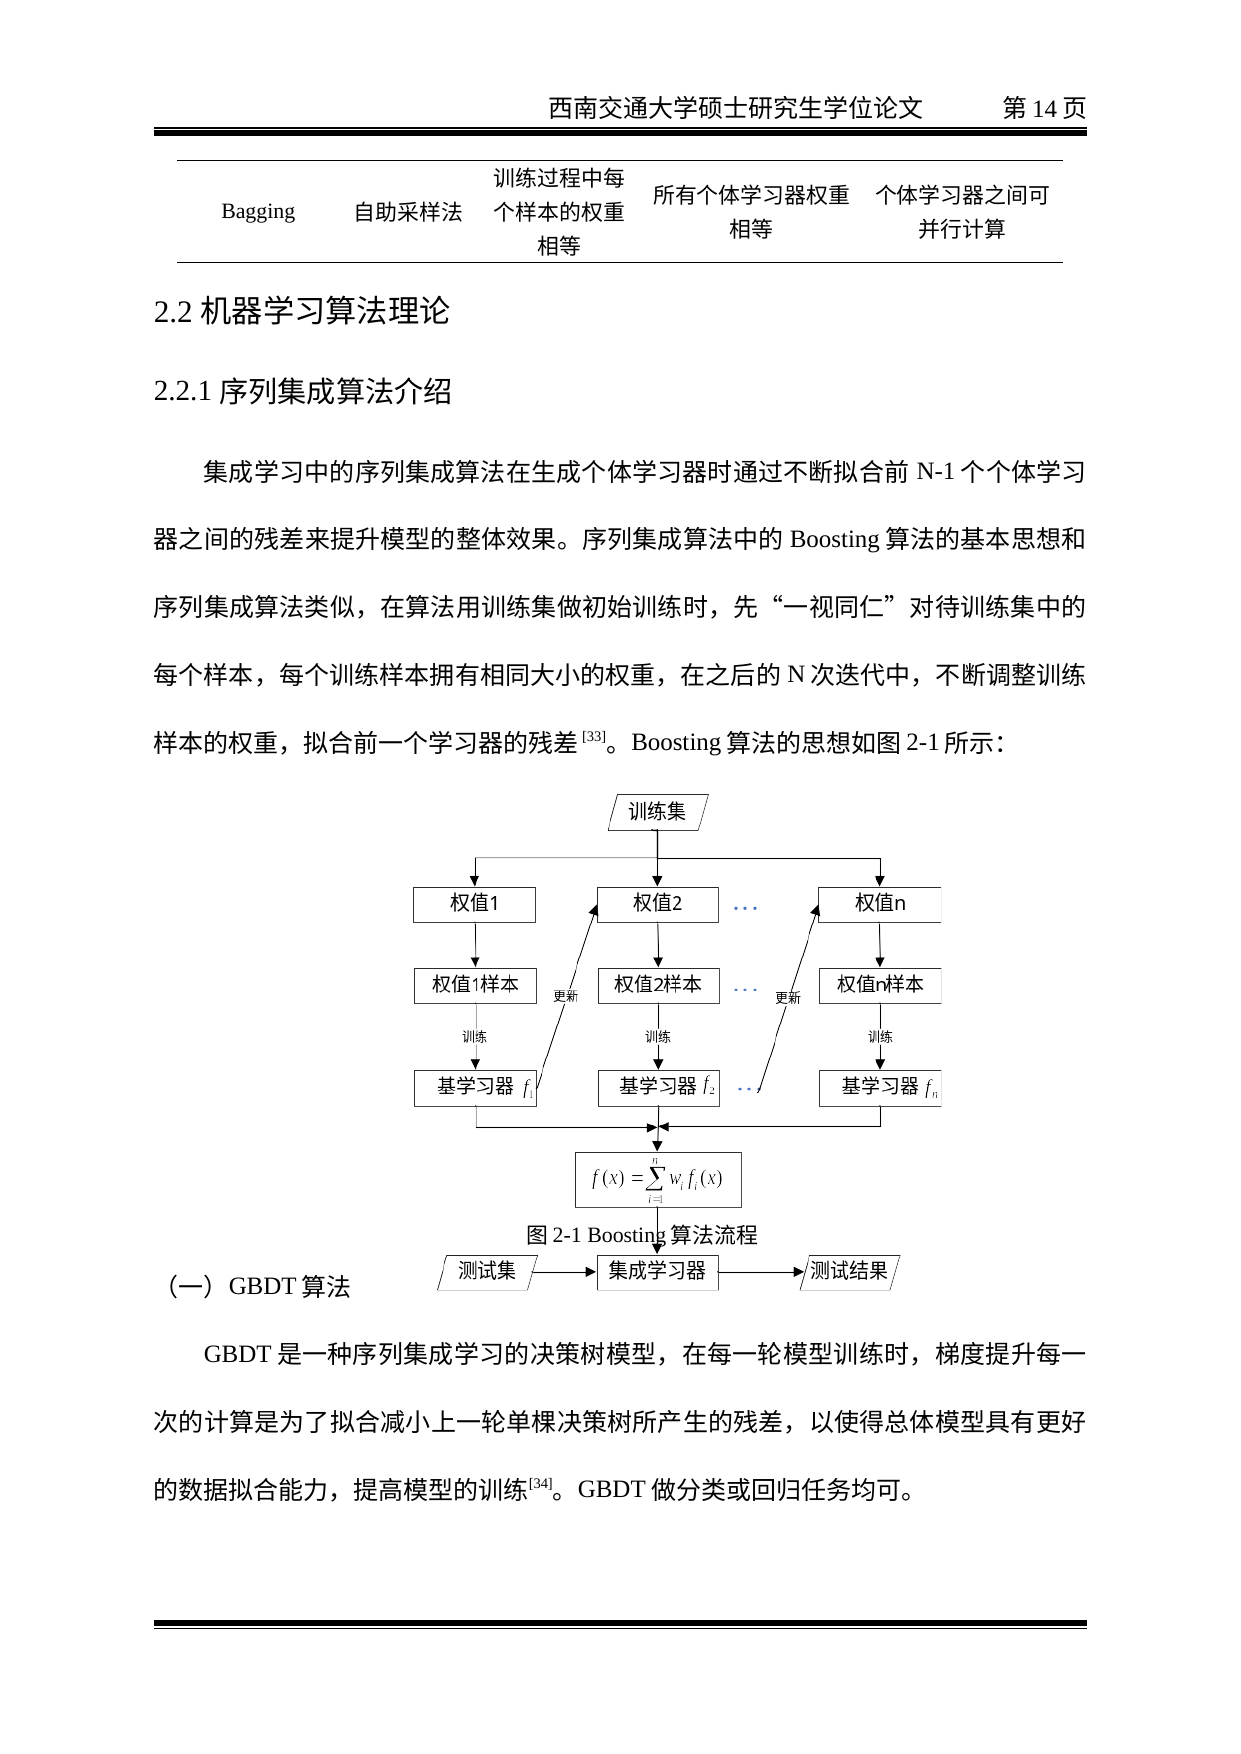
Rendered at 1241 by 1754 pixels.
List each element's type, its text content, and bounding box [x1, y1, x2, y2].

text 集成学习中的序列集成算法在生成个体学习器时通过不断拟合前N-1个个体学习器之间的残差来提升模型的整体效果。序列集成算法中的Boosting算法的基本思想和序列集成算法类似，在算法用训练集做初始训练时，先“一视同仁”对待训练集中的每个样本，每个训练样本拥有相同大小的权重，在之后的N次迭代中，不断调整训练样本的权重，拟合前一个学习器的残差 [33]。Boosting算法的思想如图2-1所示： [153, 436, 1087, 776]
text （一）GBDT算法 [153, 1251, 1087, 1319]
table_cell 所有个体学习器权重相等 [641, 161, 861, 262]
table_cell 训练过程中每个样本的权重相等 [477, 161, 641, 262]
table_cell 个体学习器之间可并行计算 [861, 161, 1063, 262]
text GBDT是一种序列集成学习的决策树模型，在每一轮模型训练时，梯度提升每一次的计算是为了拟合减小上一轮单棵决策树所产生的残差，以使得总体模型具有更好的数据拟合能力，提高模型的训练[34]。GBDT做分类或回归任务均可。 [153, 1319, 1087, 1523]
title 2.2.1 序列集成算法介绍 [153, 356, 1087, 424]
table_cell 自助采样法 [339, 161, 477, 262]
text 图2-1 Boosting算法流程 [659, 1217, 1087, 1251]
text 图2-1 Boosting算法流程 [153, 1217, 656, 1251]
table_cell Bagging [177, 161, 339, 262]
subtitle 2.2 机器学习算法理论 [153, 275, 1087, 343]
